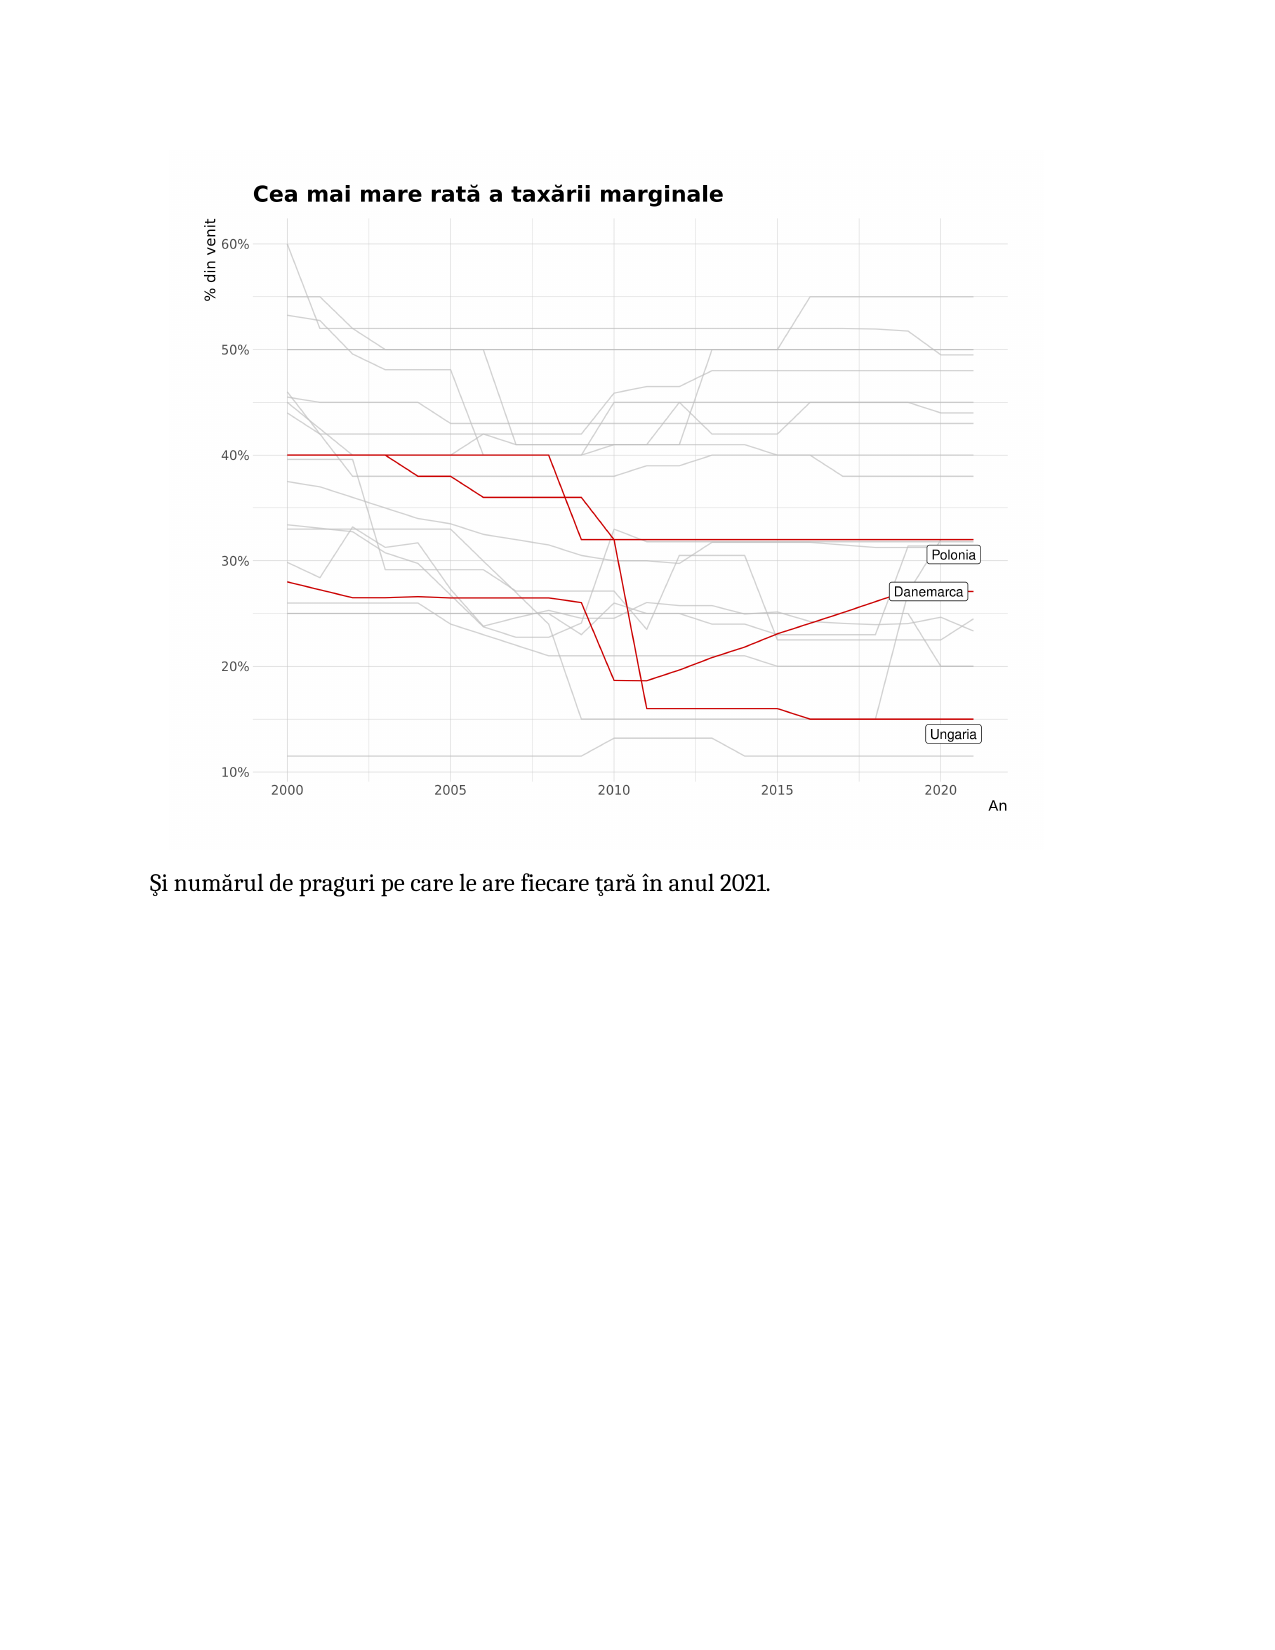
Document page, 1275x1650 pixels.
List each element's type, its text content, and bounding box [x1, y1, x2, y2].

text Şi numărul de praguri pe care le are fiecare ţară în anul 2021. [150, 869, 1125, 897]
picture [168, 150, 1044, 850]
